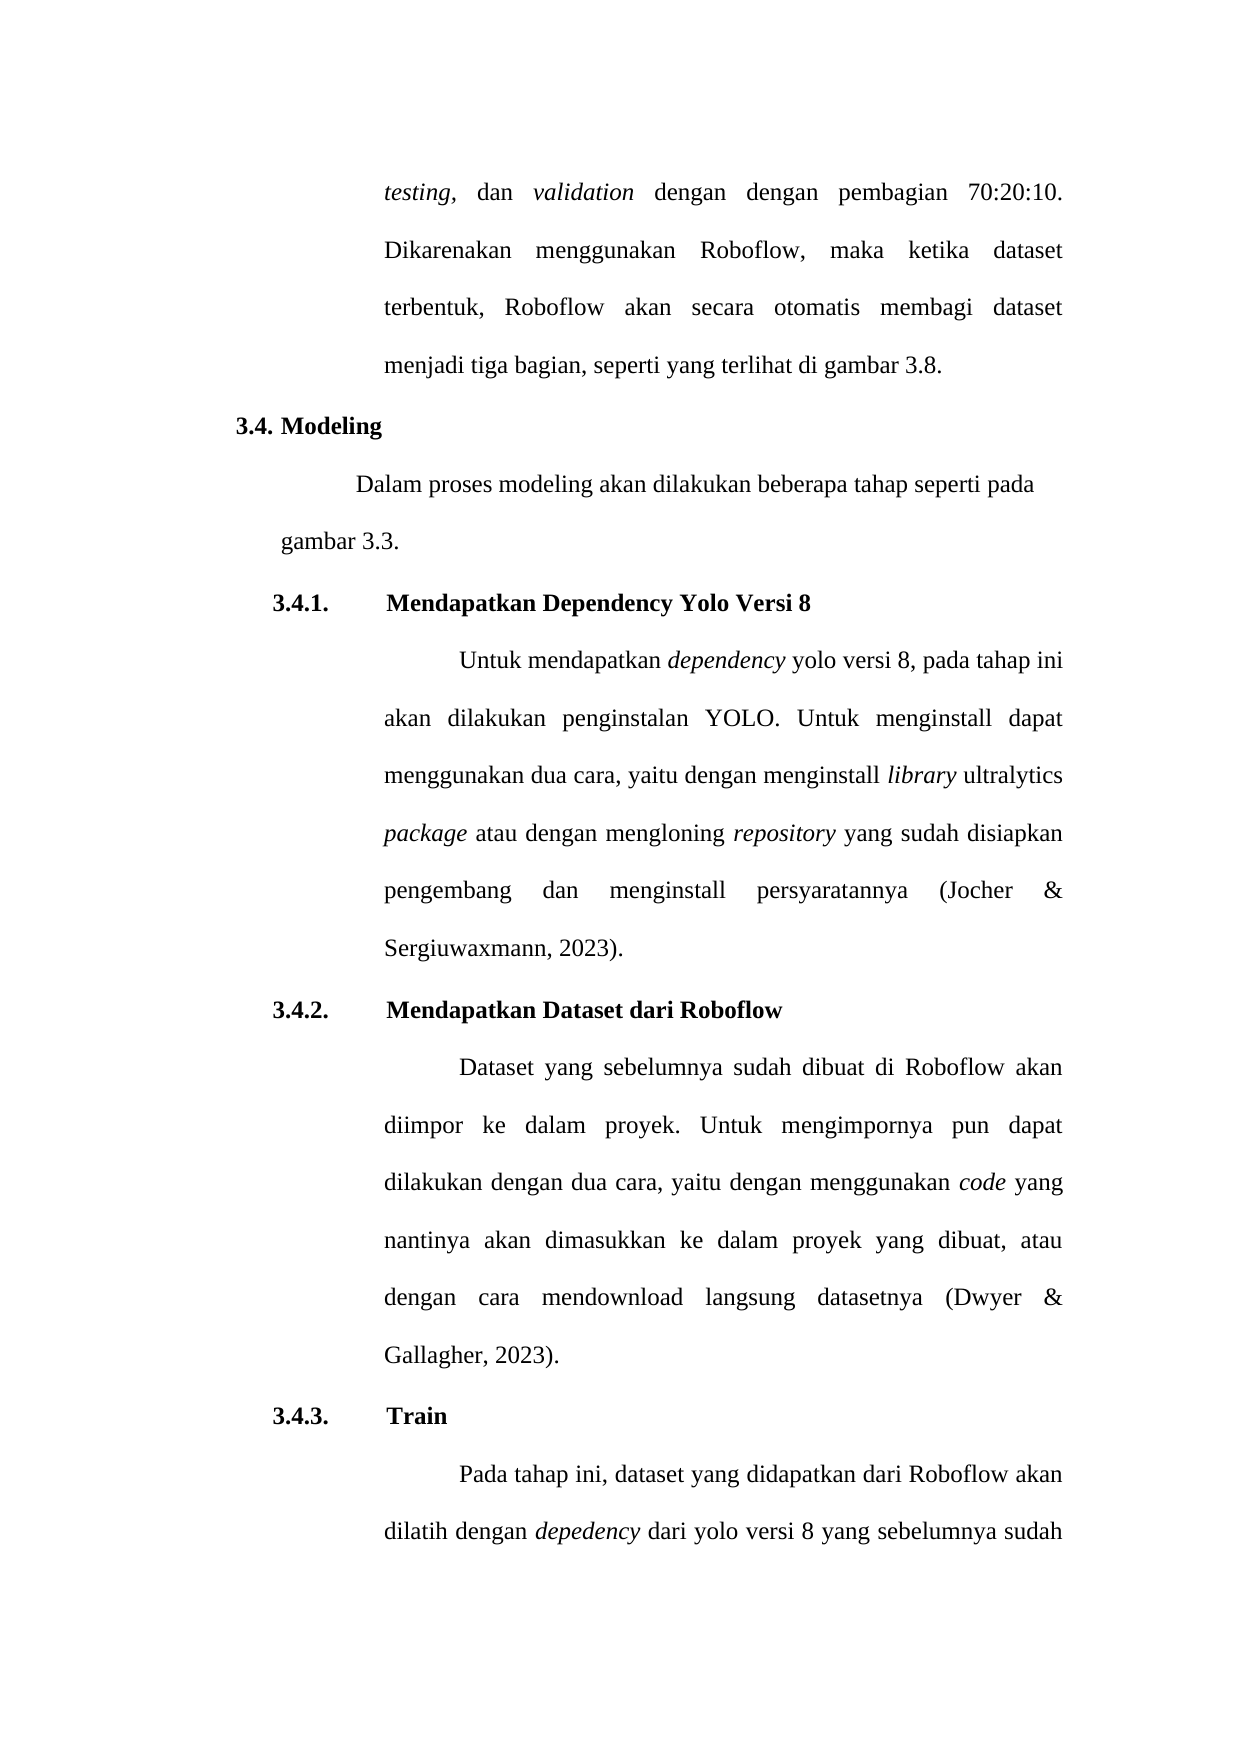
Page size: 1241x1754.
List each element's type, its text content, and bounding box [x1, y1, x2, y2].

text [384, 1459, 1063, 1545]
subtitle Train [272, 1401, 1063, 1430]
text Dalam proses modeling akan dilakukan beberapa tahap seperti pada gambar 3.3. [281, 469, 1063, 555]
text Untuk mendapatkan dependency yolo versi 8, pada tahap ini akan dilakukan penginstalan YOLO. Untuk menginstall dapat menggunakan dua cara, yaitu dengan menginstall library ultralytics package atau dengan mengloning repository yang sudah disiapkan pengembang dan menginstall persyaratannya . [384, 646, 1063, 962]
subtitle Modeling [236, 411, 1063, 440]
subtitle Mendapatkan Dataset dari Roboflow [272, 995, 1063, 1023]
text Dataset yang sebelumnya sudah dibuat di Roboflow akan diimpor ke dalam proyek. Untuk mengimpornya pun dapat dilakukan dengan dua cara, yaitu dengan menggunakan code yang nantinya akan dimasukkan ke dalam proyek yang dibuat, atau dengan cara mendownload langsung datasetnya . [384, 1052, 1063, 1368]
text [384, 177, 1063, 378]
subtitle Mendapatkan Dependency Yolo Versi 8 [272, 588, 1063, 617]
